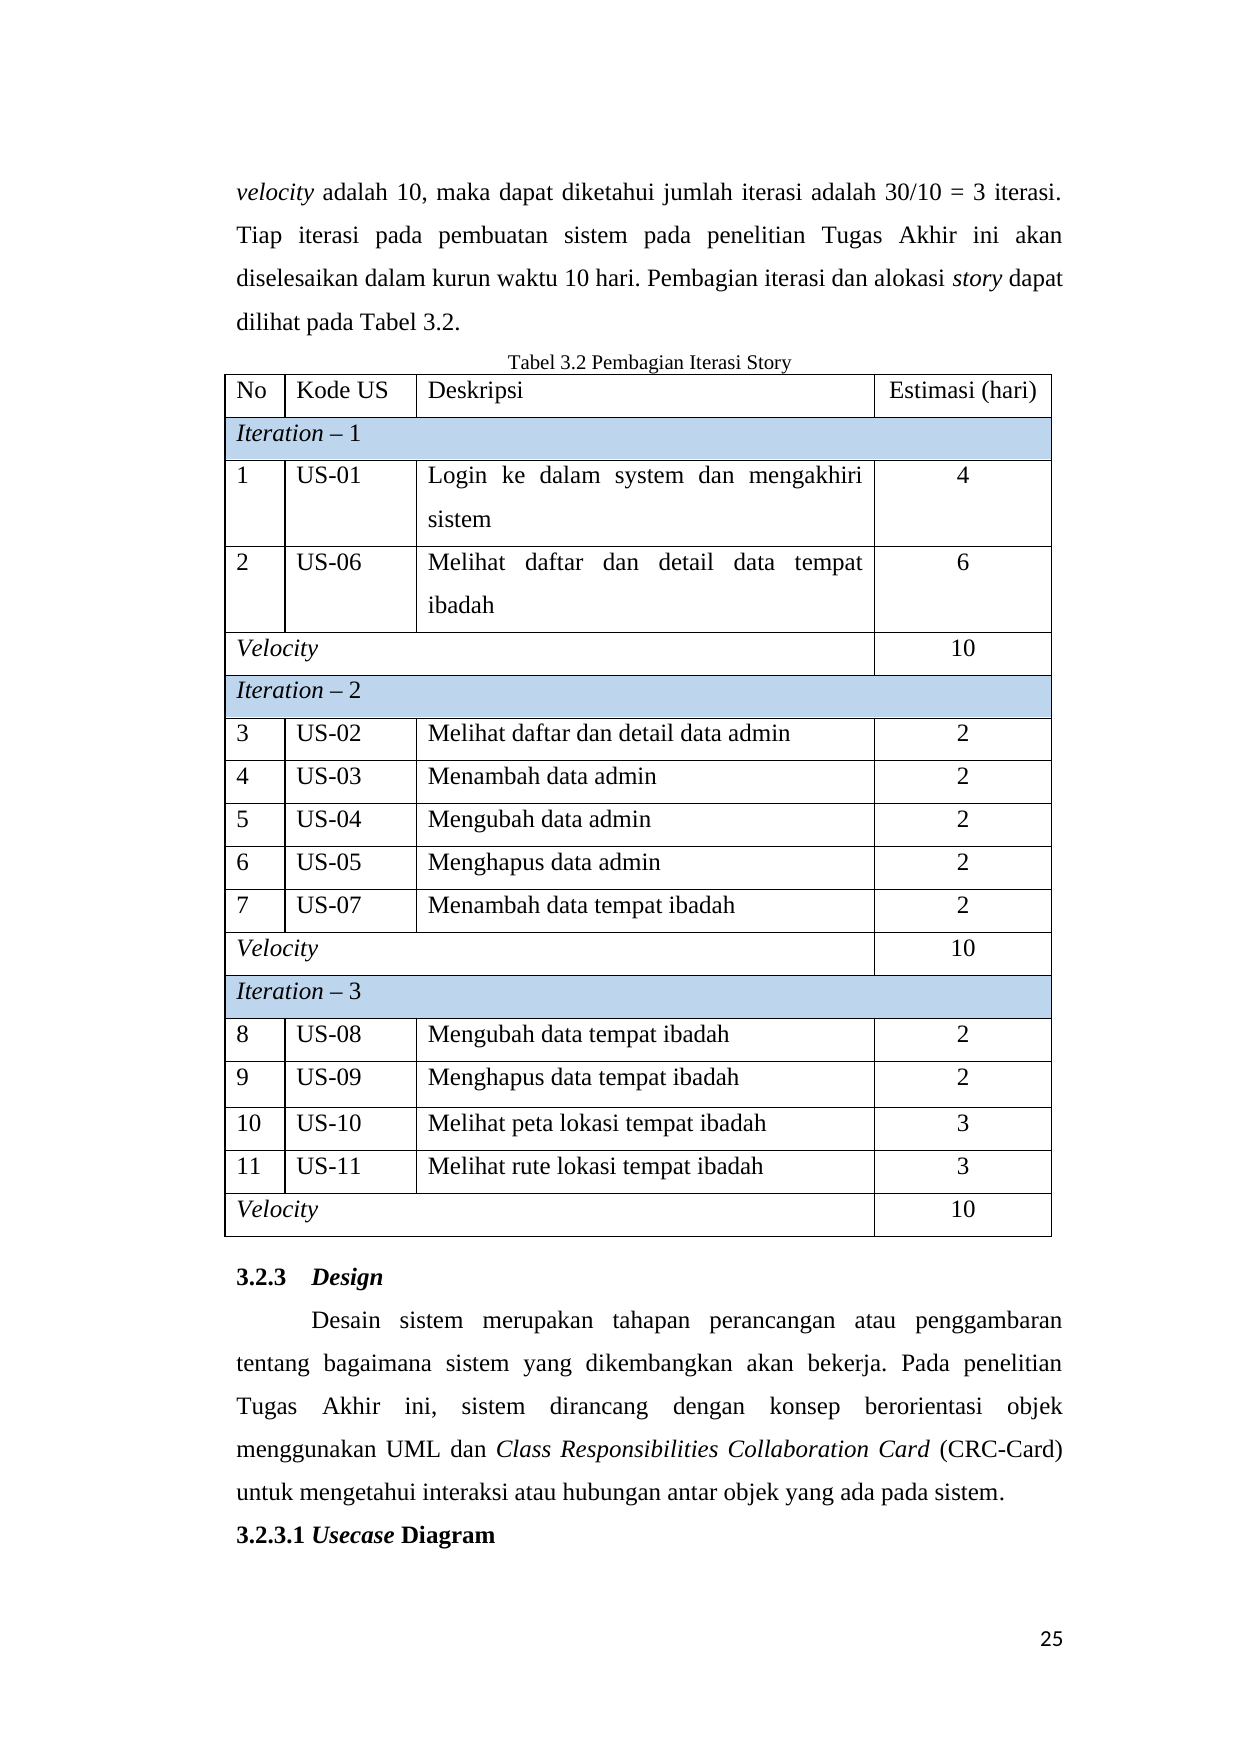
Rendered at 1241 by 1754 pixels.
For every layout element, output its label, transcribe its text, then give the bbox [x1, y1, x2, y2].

table_cell 2 [875, 804, 1051, 846]
text Tabel 3.2 Pembagian Iterasi Story [236, 350, 1063, 374]
table_cell US-05 [286, 847, 416, 889]
table_cell 3 [875, 1108, 1051, 1150]
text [236, 177, 1063, 335]
table_cell Iteration – 1 [226, 418, 1051, 459]
table_header Kode US [286, 375, 416, 417]
table_cell US-06 [286, 547, 416, 632]
table_cell 2 [875, 890, 1051, 932]
table_cell 10 [875, 633, 1051, 674]
table_cell 9 [226, 1062, 284, 1107]
table_cell 10 [875, 1194, 1051, 1236]
table_cell 1 [226, 461, 284, 546]
table_cell US-08 [286, 1019, 416, 1061]
table_cell Mengubah data admin [417, 804, 874, 846]
table_cell US-09 [286, 1062, 416, 1107]
table_cell 10 [226, 1108, 284, 1150]
table_cell 10 [875, 933, 1051, 975]
table_header Estimasi (hari) [875, 375, 1051, 417]
text Desain sistem merupakan tahapan perancangan atau penggambaran tentang bagaimana sistem yang dikembangkan akan bekerja. Pada penelitian Tugas Akhir ini, sistem dirancang dengan konsep berorientasi objek menggunakan UML dan Class Responsibilities Collaboration Card (CRC-Card) untuk mengetahui interaksi atau hubungan antar objek yang ada pada sistem. [236, 1305, 1063, 1506]
table_cell 2 [875, 847, 1051, 889]
table_cell Melihat rute lokasi tempat ibadah [417, 1151, 874, 1193]
table_cell 2 [875, 719, 1051, 760]
table_cell Melihat peta lokasi tempat ibadah [417, 1108, 874, 1150]
table_cell 5 [226, 804, 284, 846]
table_cell 4 [226, 761, 284, 803]
table_cell 2 [875, 761, 1051, 803]
table_cell 3 [226, 719, 284, 760]
table_cell 11 [226, 1151, 284, 1193]
table_cell 2 [875, 1019, 1051, 1061]
table_cell 7 [226, 890, 284, 932]
table_cell US-11 [286, 1151, 416, 1193]
table_cell US-01 [286, 461, 416, 546]
table_cell 6 [875, 547, 1051, 632]
table_cell 3 [875, 1151, 1051, 1193]
table_cell Iteration – 3 [226, 976, 1051, 1018]
table_cell Menghapus data tempat ibadah [417, 1062, 874, 1107]
table_header No [226, 375, 284, 417]
table_cell US-07 [286, 890, 416, 932]
table_cell Velocity [226, 1194, 874, 1236]
table_cell 4 [875, 461, 1051, 546]
table_cell US-04 [286, 804, 416, 846]
table_cell Melihat daftar dan detail data tempat ibadah [417, 547, 874, 632]
table_cell 2 [875, 1062, 1051, 1107]
table_cell Velocity [226, 933, 874, 975]
table_cell Melihat daftar dan detail data admin [417, 719, 874, 760]
table_header Deskripsi [417, 375, 874, 417]
table_cell Iteration – 2 [226, 676, 1051, 717]
table_cell Menghapus data admin [417, 847, 874, 889]
table_cell 6 [226, 847, 284, 889]
table_cell Menambah data admin [417, 761, 874, 803]
table_cell 8 [226, 1019, 284, 1061]
table_cell Login ke dalam system dan mengakhiri sistem [417, 461, 874, 546]
table_cell Velocity [226, 633, 874, 674]
table_cell US-03 [286, 761, 416, 803]
subtitle Design [236, 1262, 1063, 1291]
table_cell US-02 [286, 719, 416, 760]
table_cell Mengubah data tempat ibadah [417, 1019, 874, 1061]
table_cell Menambah data tempat ibadah [417, 890, 874, 932]
list Usecase Diagram [236, 1521, 1063, 1549]
table_cell 2 [226, 547, 284, 632]
table_cell US-10 [286, 1108, 416, 1150]
